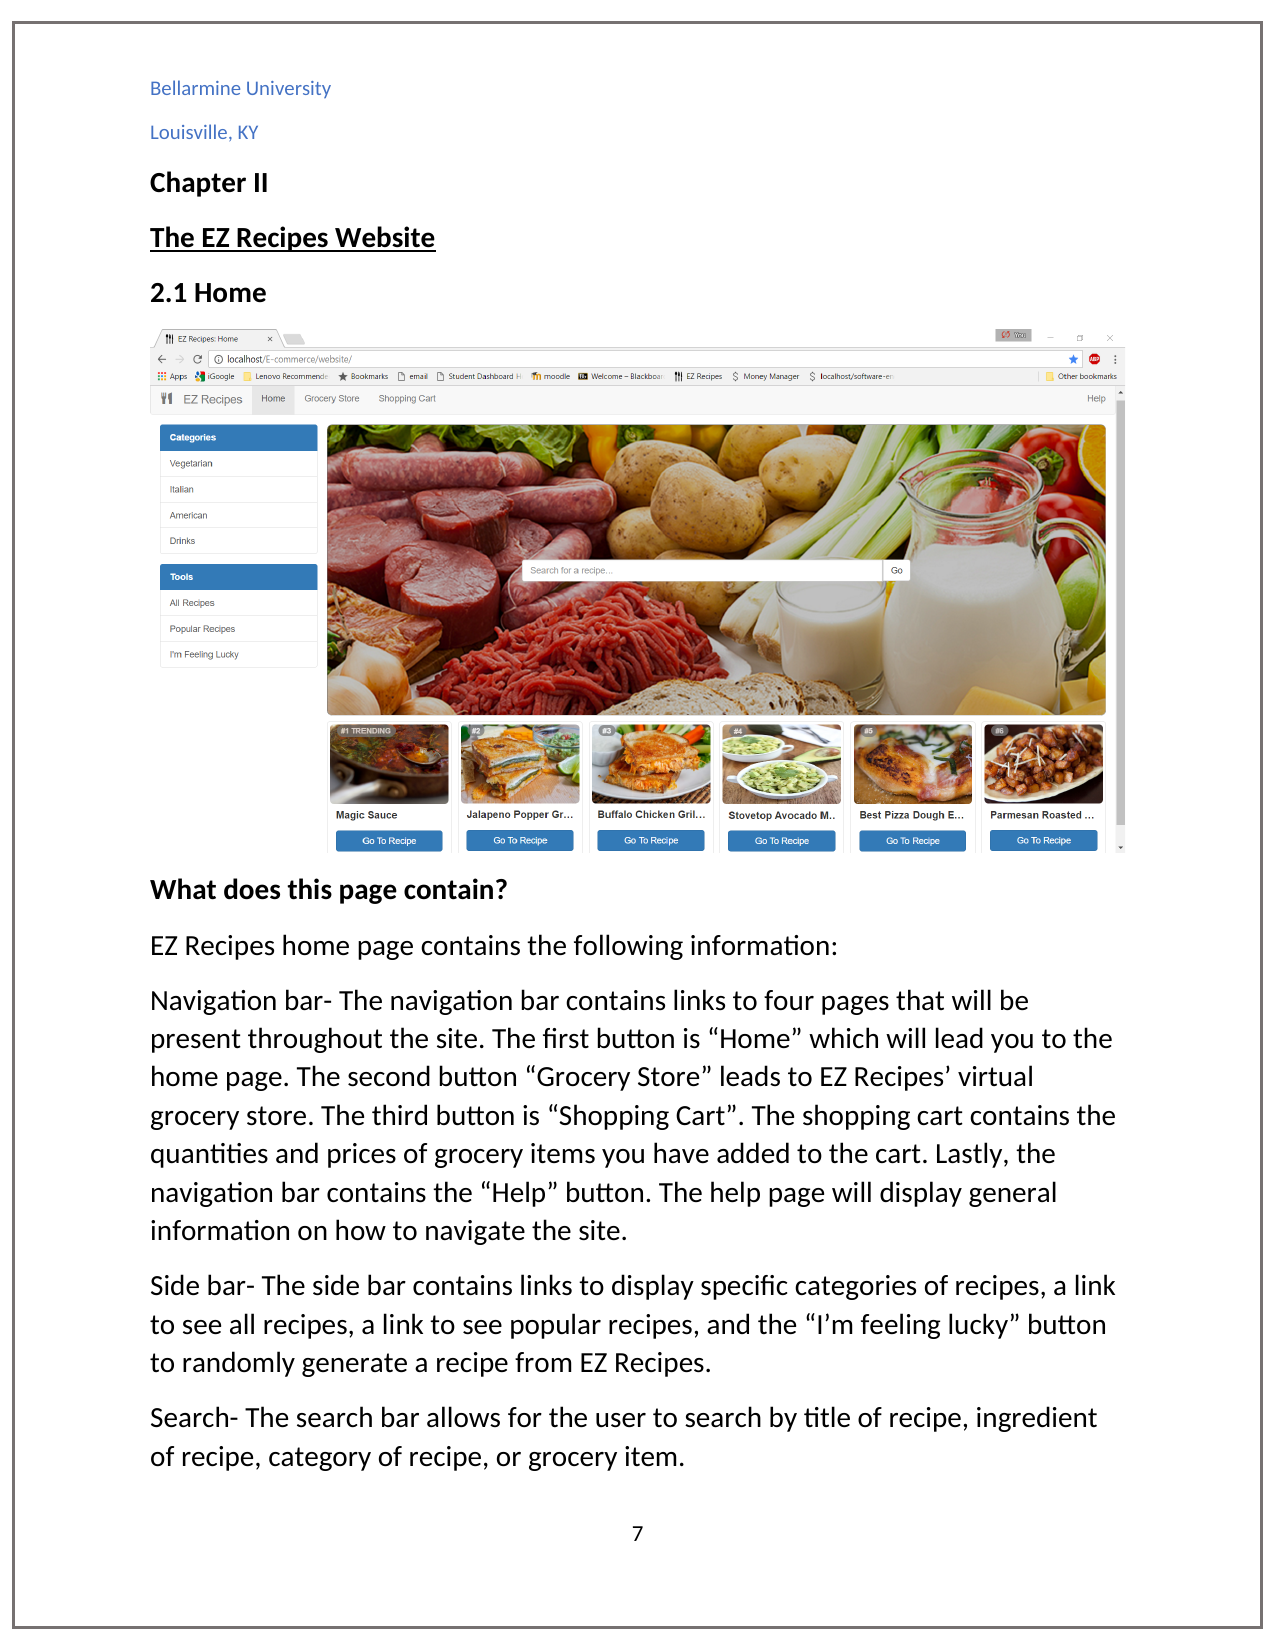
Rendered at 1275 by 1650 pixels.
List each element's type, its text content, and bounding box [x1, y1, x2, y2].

text EZ Recipes home page contains the following information: [150, 927, 1125, 962]
picture [150, 329, 1125, 853]
text What does this page contain? [150, 871, 1125, 907]
text Chapter II [150, 164, 1125, 200]
text Navigation bar- The navigation bar contains links to four pages that will be present throughout the site. The first button is “Home” which will lead you to the home page. The second button “Grocery Store” leads to EZ Recipes’ virtual grocery store. The third button is “Shopping Cart”. The shopping cart contains the quantities and prices of grocery items you have added to the cart. Lastly, the navigation bar contains the “Help” button. The help page will display general information on how to navigate the site. [150, 982, 1125, 1248]
text Search- The search bar allows for the user to search by title of recipe, ingredient of recipe, category of recipe, or grocery item. [150, 1399, 1125, 1473]
text Side bar- The side bar contains links to display specific categories of recipes, a link to see all recipes, a link to see popular recipes, and the “I’m feeling lucky” button to randomly generate a recipe from EZ Recipes. [150, 1267, 1125, 1380]
text 2.1 Home [150, 274, 1125, 310]
text The EZ Recipes Website [150, 219, 1125, 255]
